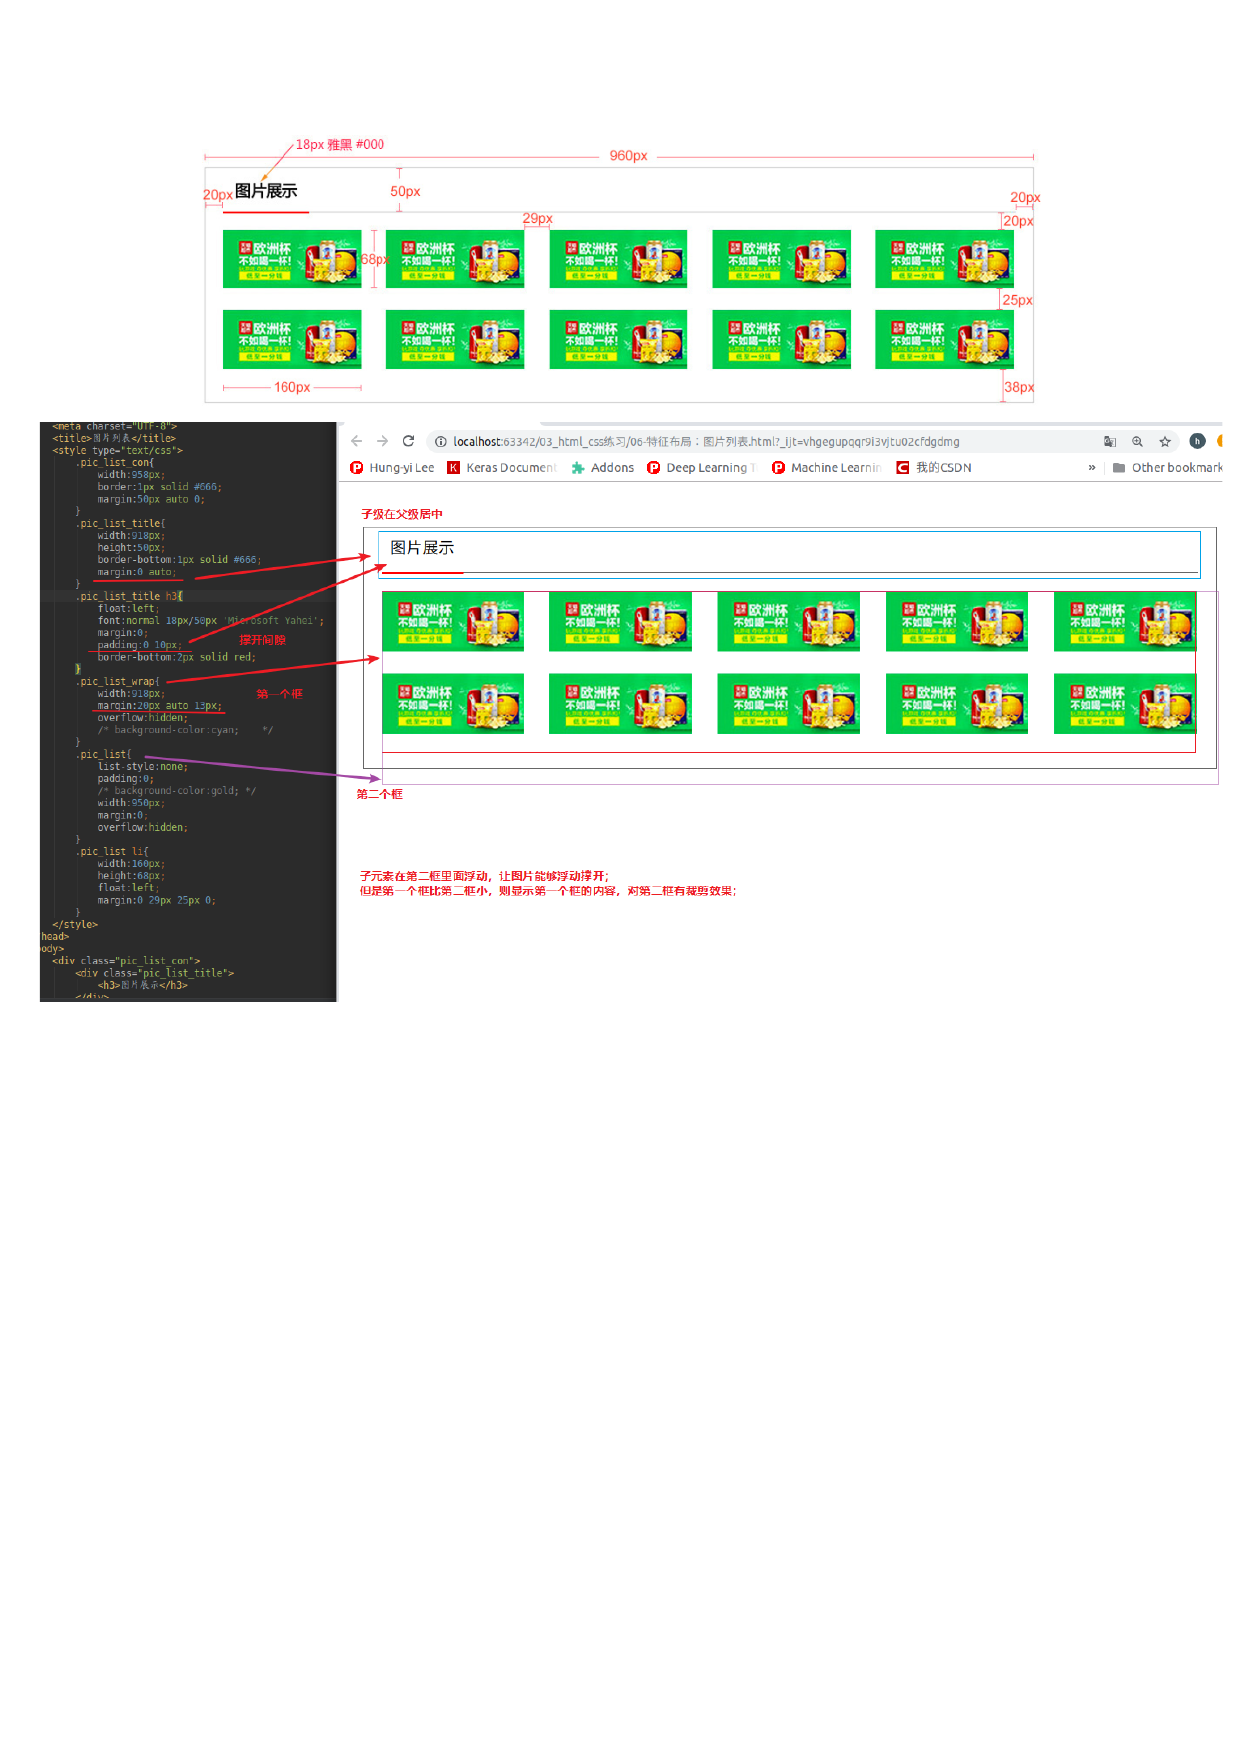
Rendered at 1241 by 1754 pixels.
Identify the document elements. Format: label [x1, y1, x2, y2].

picture [39, 422, 1223, 1002]
picture [187, 129, 1053, 412]
